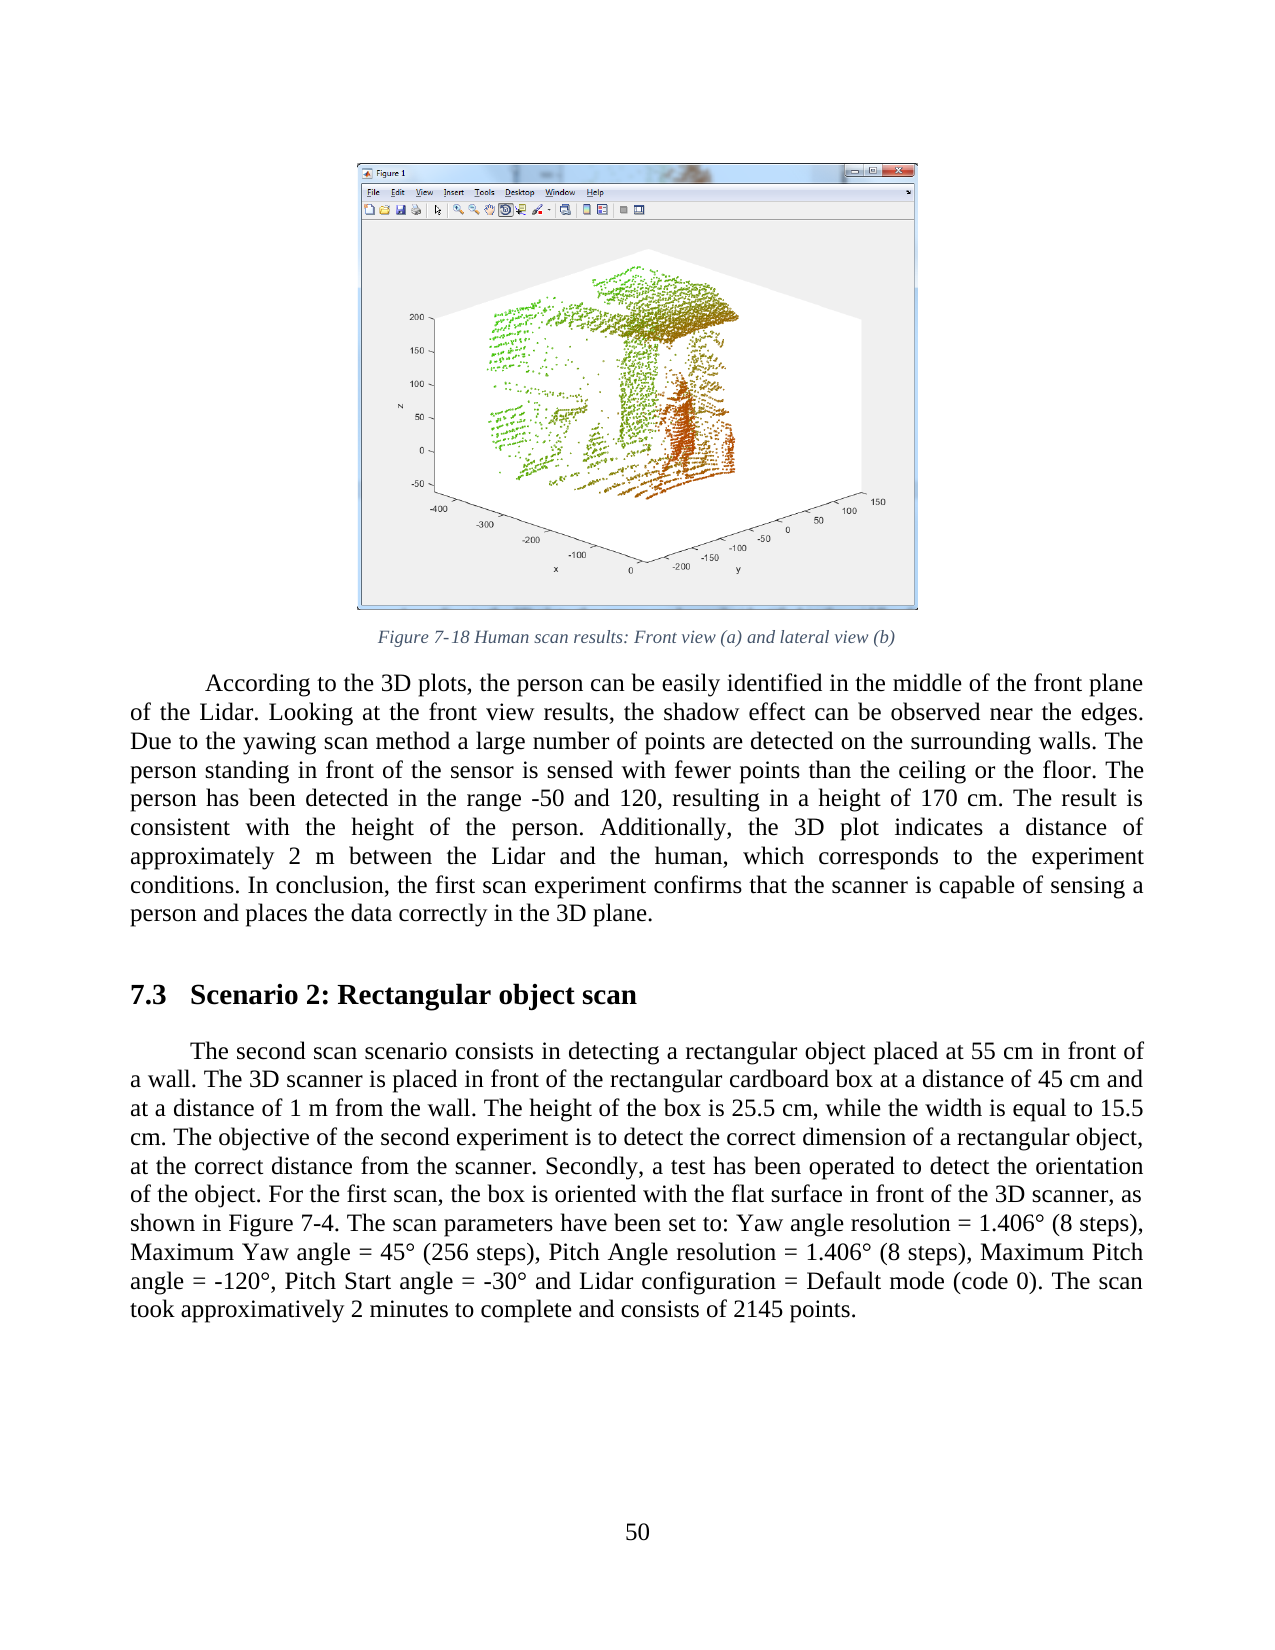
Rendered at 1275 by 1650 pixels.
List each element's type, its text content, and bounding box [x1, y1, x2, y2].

text According to the 3D plots, the person can be easily identified in the middle of the front plane of the Lidar. Looking at the front view results, the shadow effect can be observed near the edges. Due to the yawing scan method a large number of points are detected on the surrounding walls. The person standing in front of the sensor is sensed with fewer points than the ceiling or the floor. The person has been detected in the range -50 and 120, resulting in a height of 170 cm. The result is consistent with the height of the person. Additionally, the 3D plot indicates a distance of approximately 2 m between the Lidar and the human, which corresponds to the experiment conditions. In conclusion, the first scan experiment confirms that the scanner is capable of sensing a person and places the data correctly in the 3D plane. [130, 668, 1145, 927]
picture [357, 163, 918, 610]
subtitle Scenario 2: Rectangular object scan [130, 977, 1145, 1011]
text The second scan scenario consists in detecting a rectangular object placed at 55 cm in front of a wall. The 3D scanner is placed in front of the rectangular cardboard box at a distance of 45 cm and at a distance of 1 m from the wall. The height of the box is 25.5 cm, while the width is equal to 15.5 cm. The objective of the second experiment is to detect the correct dimension of a rectangular object, at the correct distance from the scanner. Secondly, a test has been operated to detect the orientation of the object. For the first scan, the box is oriented with the flat surface in front of the 3D scanner, as shown in Figure 7-4. The scan parameters have been set to: Yaw angle resolution = 1.406° (8 steps), Maximum Yaw angle = 45° (256 steps), Pitch Angle resolution = 1.406° (8 steps), Maximum Pitch angle = -120°, Pitch Start angle = -30° and Lidar configuration = Default mode (code 0). The scan took approximatively 2 minutes to complete and consists of 2145 points. [130, 1036, 1145, 1323]
